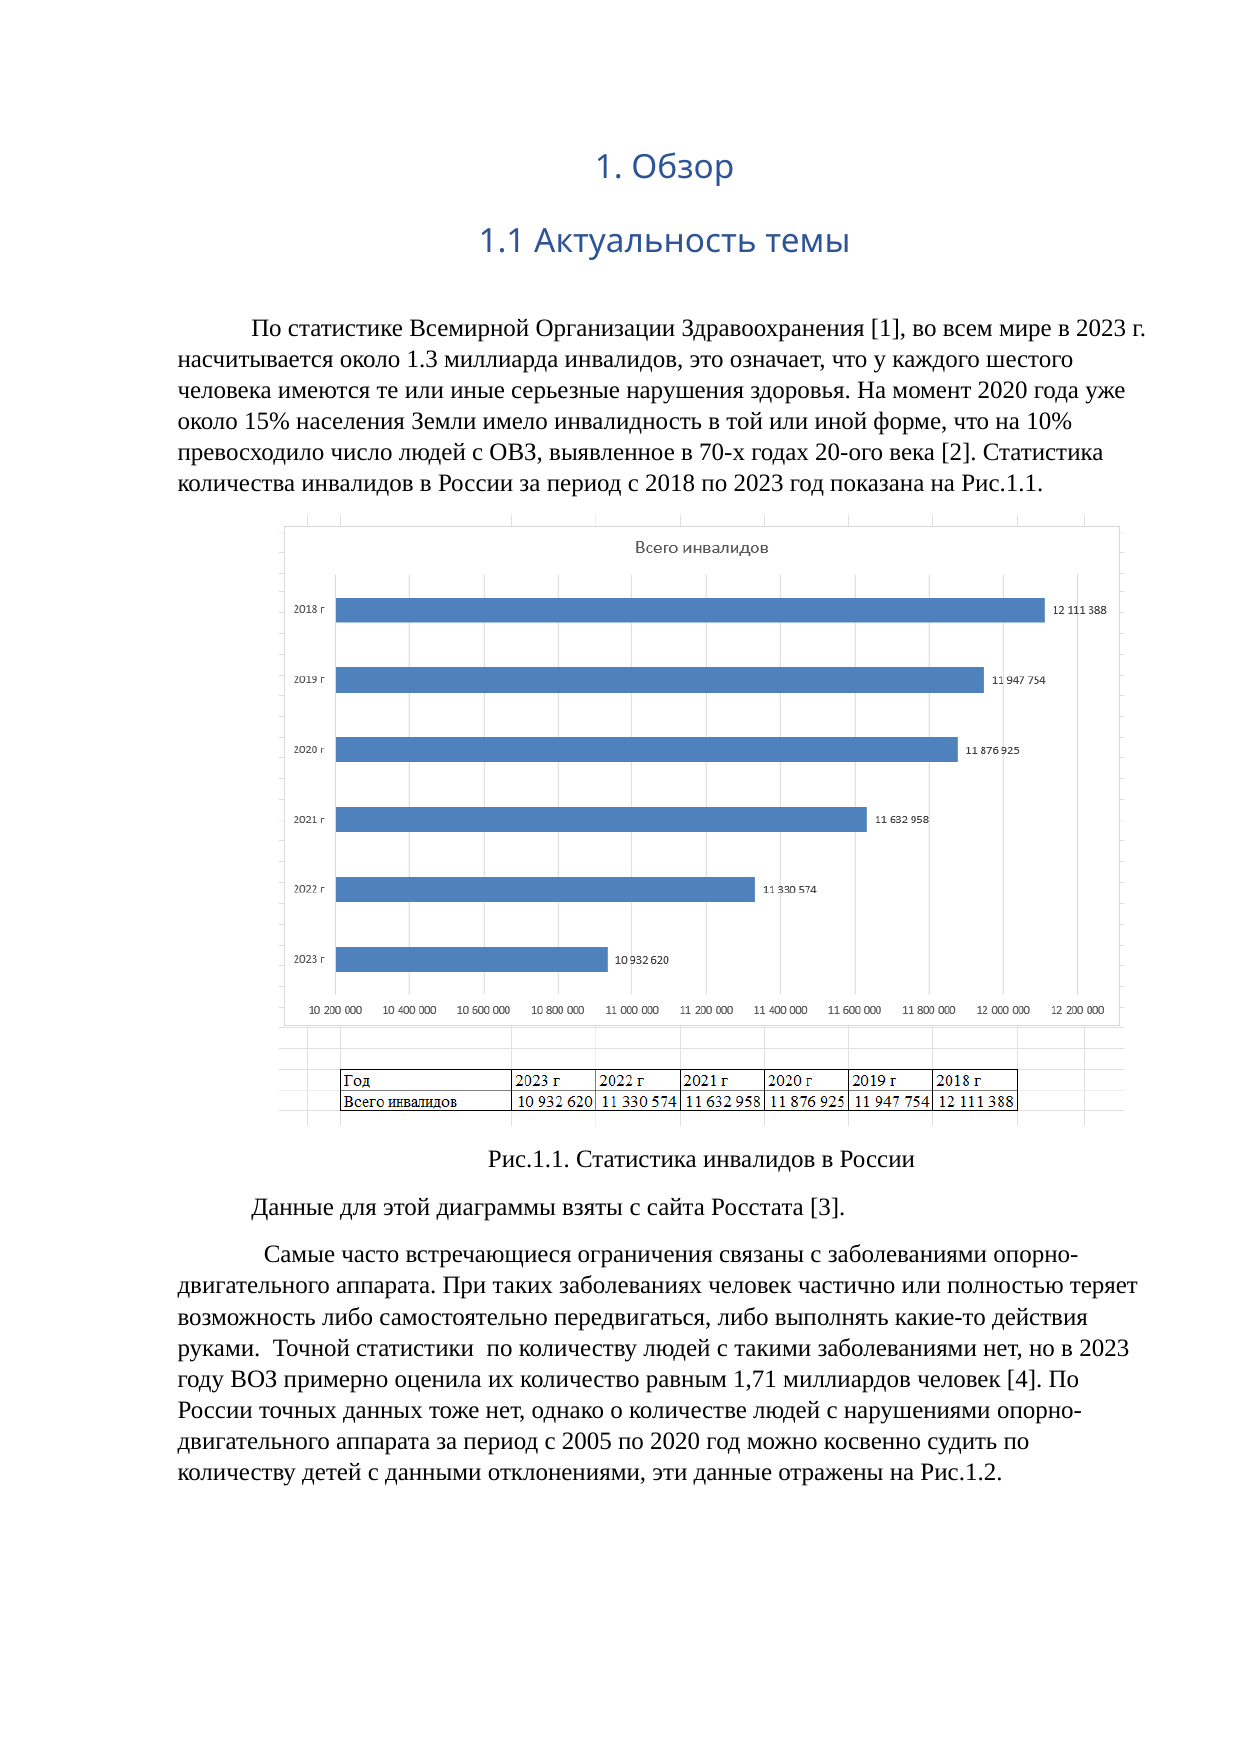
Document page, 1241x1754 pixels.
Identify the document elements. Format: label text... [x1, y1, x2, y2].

picture [278, 515, 1124, 1126]
text Самые часто встречающиеся ограничения связаны с заболеваниями опорно-двигательного аппарата. При таких заболеваниях человек частично или полностью теряет возможность либо самостоятельно передвигаться, либо выполнять какие-то действия руками. Точной статистики по количеству людей с такими заболеваниями нет, но в 2023 году ВОЗ примерно оценила их количество равным 1,71 миллиардов человек [4]. По России точных данных тоже нет, однако о количестве людей с нарушениями опорно-двигательного аппарата за период с 2005 по 2020 год можно косвенно судить по количеству детей с данными отклонениями, эти данные отражены на Рис.1.2. [177, 1239, 1152, 1486]
text Данные для этой диаграммы взяты c сайта Росстата [3]. [177, 1192, 1152, 1221]
subtitle 1. Обзор [177, 143, 1152, 188]
subtitle 1.1 Актуальность темы [177, 217, 1152, 262]
text Рис.1.1. Статистика инвалидов в России [177, 1144, 1152, 1173]
text По статистике Всемирной Организации Здравоохранения [1], во всем мире в 2023 г. насчитывается около 1.3 миллиарда инвалидов, это означает, что у каждого шестого человека имеются те или иные серьезные нарушения здоровья. На момент 2020 года уже около 15% населения Земли имело инвалидность в той или иной форме, что на 10% превосходило число людей с ОВЗ, выявленное в 70-х годах 20-ого века [2]. Статистика количества инвалидов в России за период с 2018 по 2023 год показана на Рис.1.1. [177, 313, 1152, 497]
